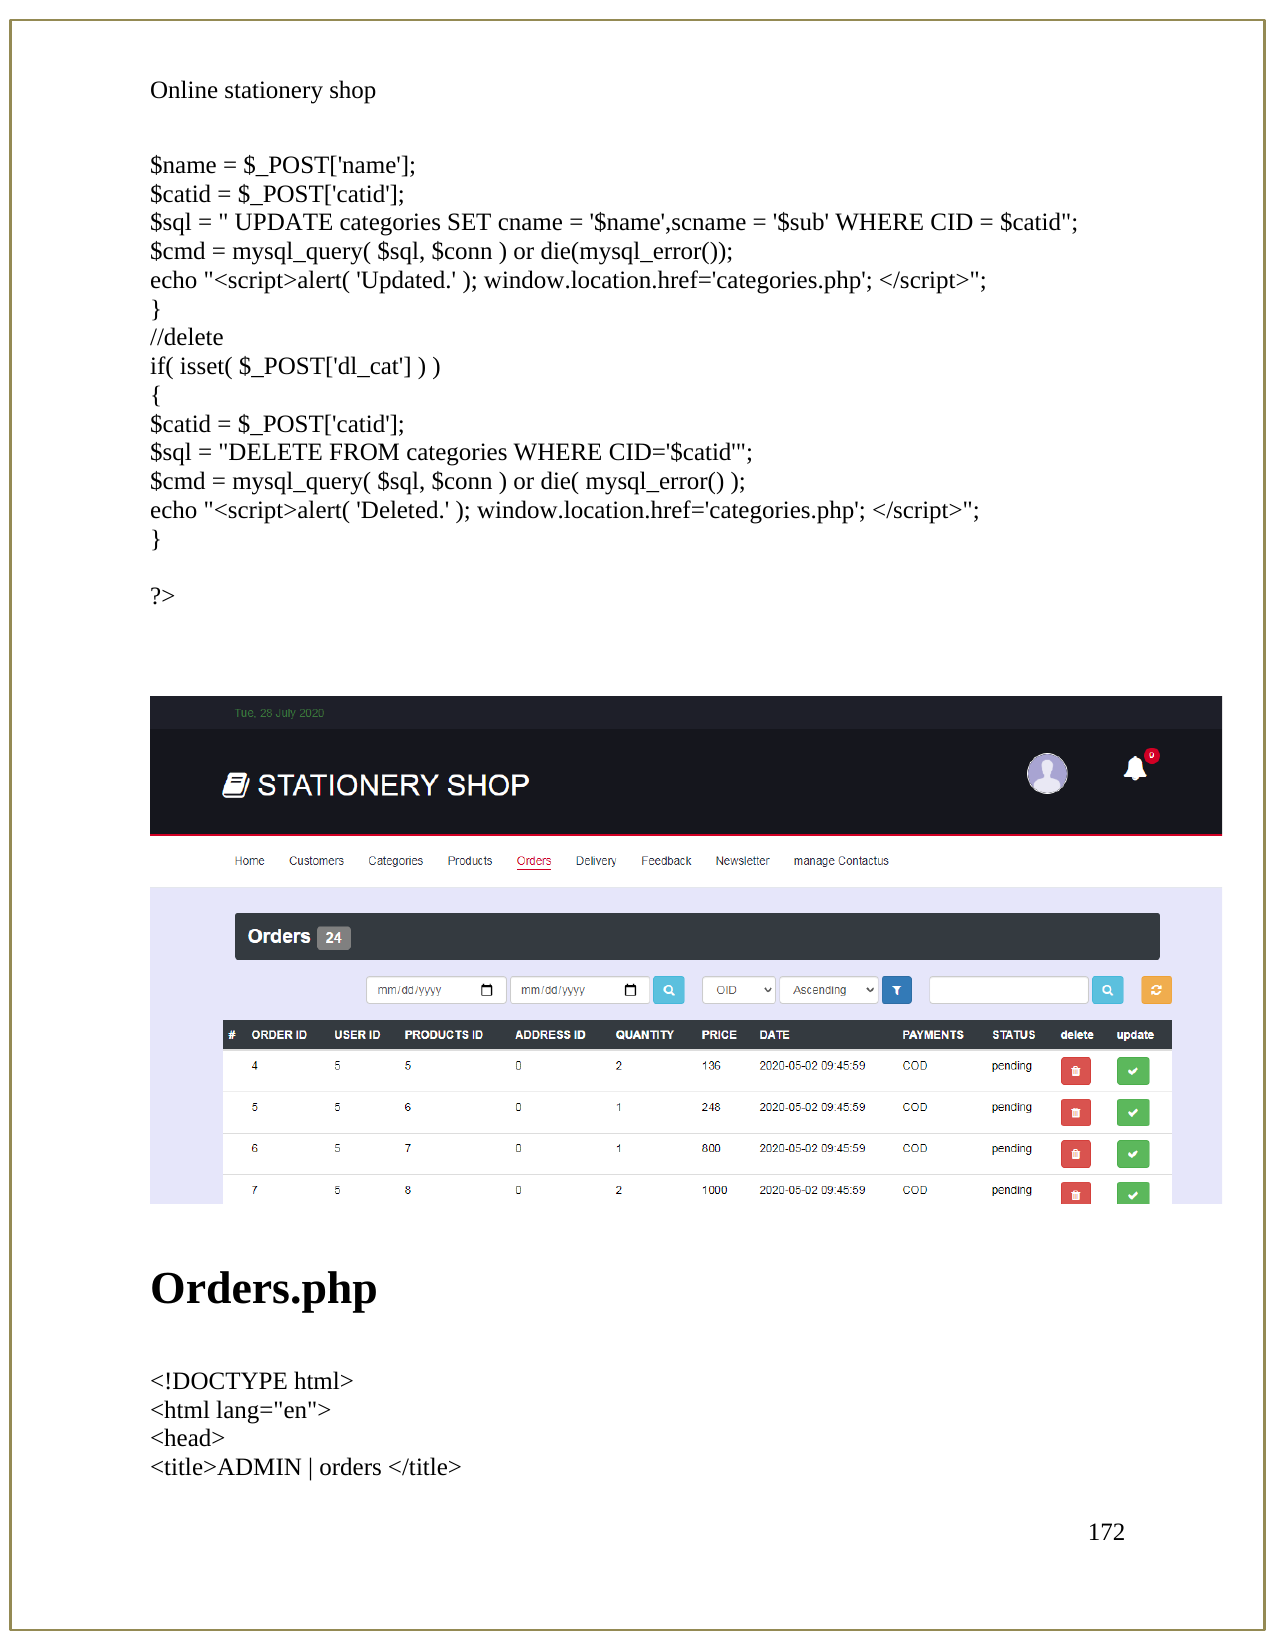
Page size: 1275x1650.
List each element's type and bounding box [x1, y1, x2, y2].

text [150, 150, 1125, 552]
picture [150, 696, 1223, 1204]
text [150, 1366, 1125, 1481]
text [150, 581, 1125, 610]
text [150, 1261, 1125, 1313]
